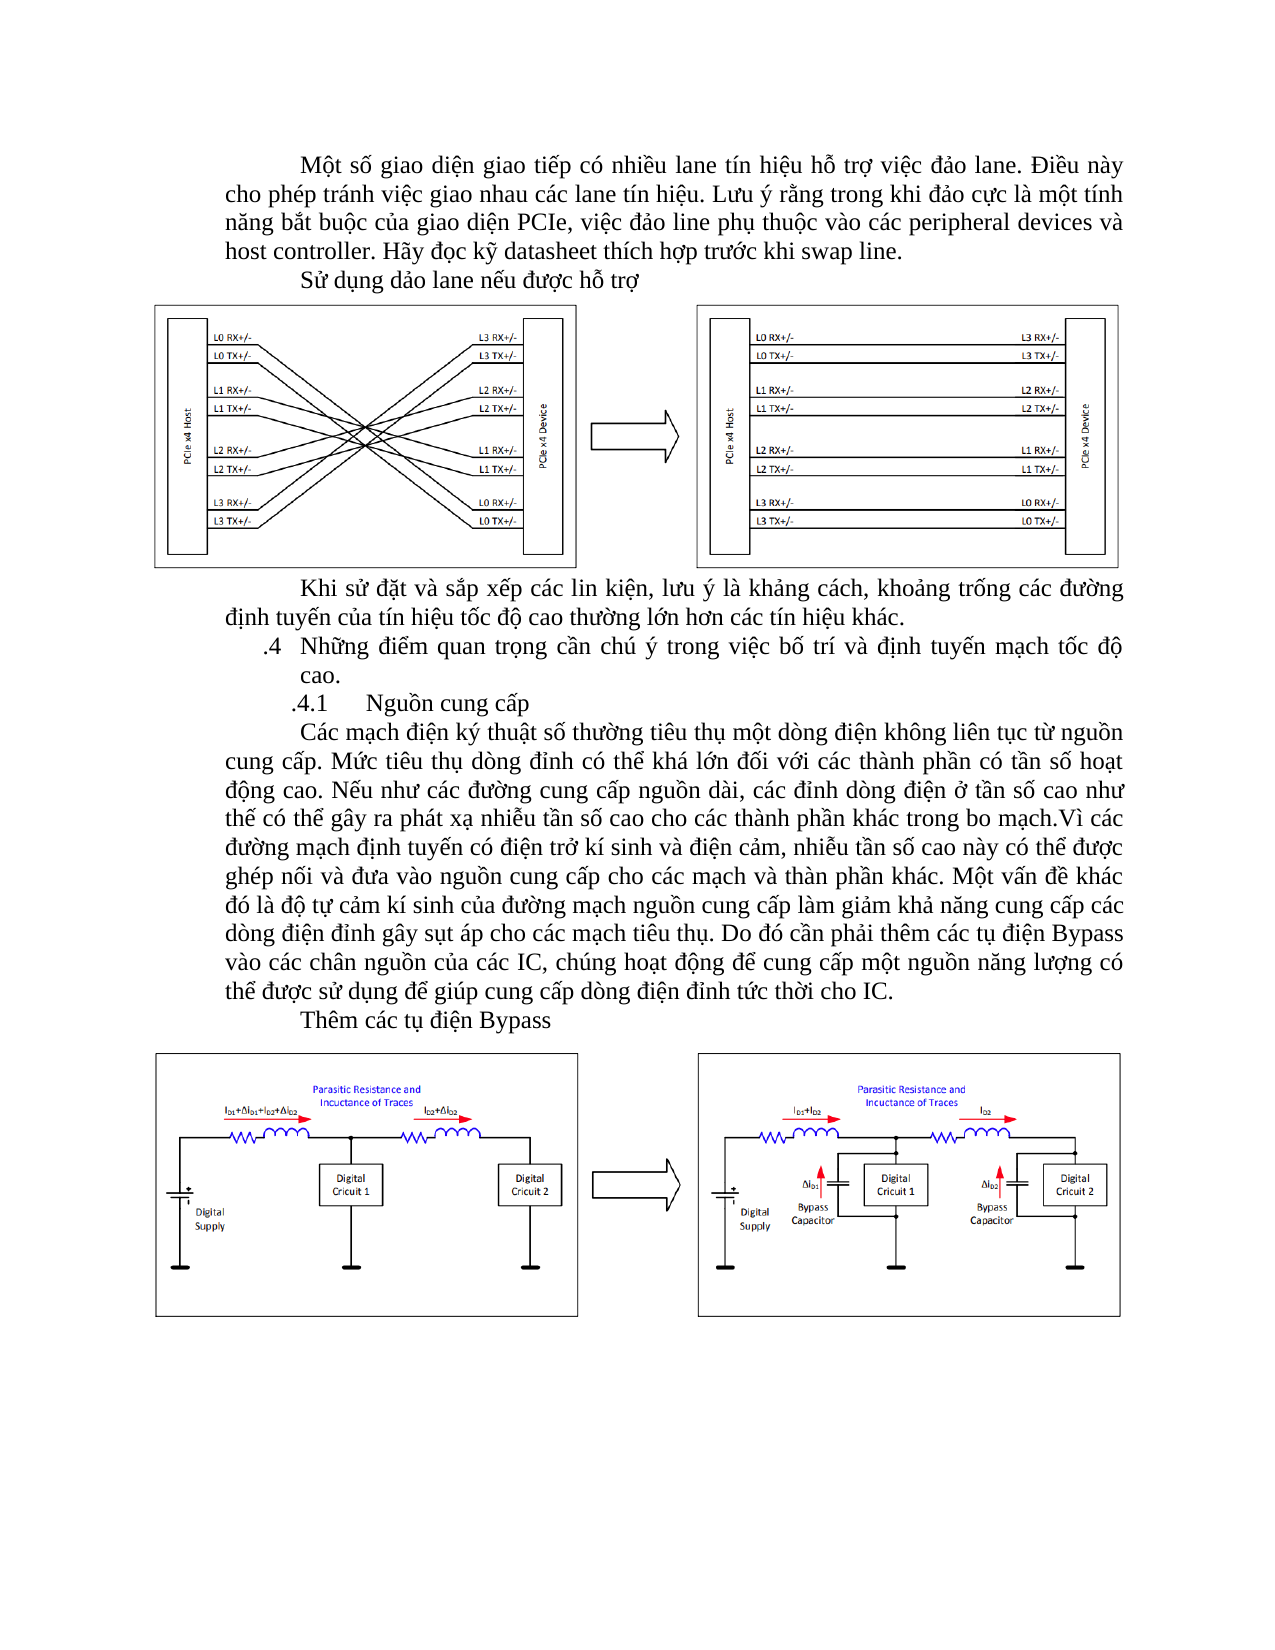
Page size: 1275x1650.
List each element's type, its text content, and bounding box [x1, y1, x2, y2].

picture [150, 299, 1125, 574]
text Thêm các tụ điện Bypass [225, 1005, 1125, 1033]
text Các mạch điện ký thuật số thường tiêu thụ một dòng điện không liên tục từ nguồn cung cấp. Mức tiêu thụ dòng đỉnh có thể khá lớn đối với các thành phần có tần số hoạt động cao. Nếu như các đường cung cấp nguồn dài, các đỉnh dòng điện ở tần số cao như thế có thể gây ra phát xạ nhiễu tần số cao cho các thành phần khác trong bo mạch.Vì các đường mạch định tuyến có điện trở kí sinh và điện cảm, nhiễu tần số cao này có thể được ghép nối và đưa vào nguồn cung cấp cho các mạch và thàn phần khác. Một vấn đề khác đó là độ tự cảm kí sinh của đường mạch nguồn cung cấp làm giảm khả năng cung cấp các dòng điện đỉnh gây sụt áp cho các mạch tiêu thụ. Do đó cần phải thêm các tụ điện Bypass vào các chân nguồn của các IC, chúng hoạt động để cung cấp một nguồn năng lượng có thể được sử dụng để giúp cung cấp dòng điện đỉnh tức thời cho IC. [225, 717, 1125, 1005]
picture [150, 1048, 1125, 1322]
text Một số giao diện giao tiếp có nhiều lane tín hiệu hỗ trợ việc đảo lane. Điều này cho phép tránh việc giao nhau các lane tín hiệu. Lưu ý rằng trong khi đảo cực là một tính năng bắt buộc của giao diện PCIe, việc đảo line phụ thuộc vào các peripheral devices và host controller. Hãy đọc kỹ datasheet thích hợp trước khi swap line. [225, 150, 1125, 265]
list Nguồn cung cấp [291, 688, 1125, 717]
list Những điểm quan trọng cần chú ý trong việc bố trí và định tuyến mạch tốc độ cao. [262, 631, 1125, 688]
text Khi sử đặt và sắp xếp các lin kiện, lưu ý là khảng cách, khoảng trống các đường định tuyến của tín hiệu tốc độ cao thường lớn hơn các tín hiệu khác. [225, 574, 1125, 631]
text Sử dụng dảo lane nếu được hỗ trợ [225, 265, 1125, 294]
